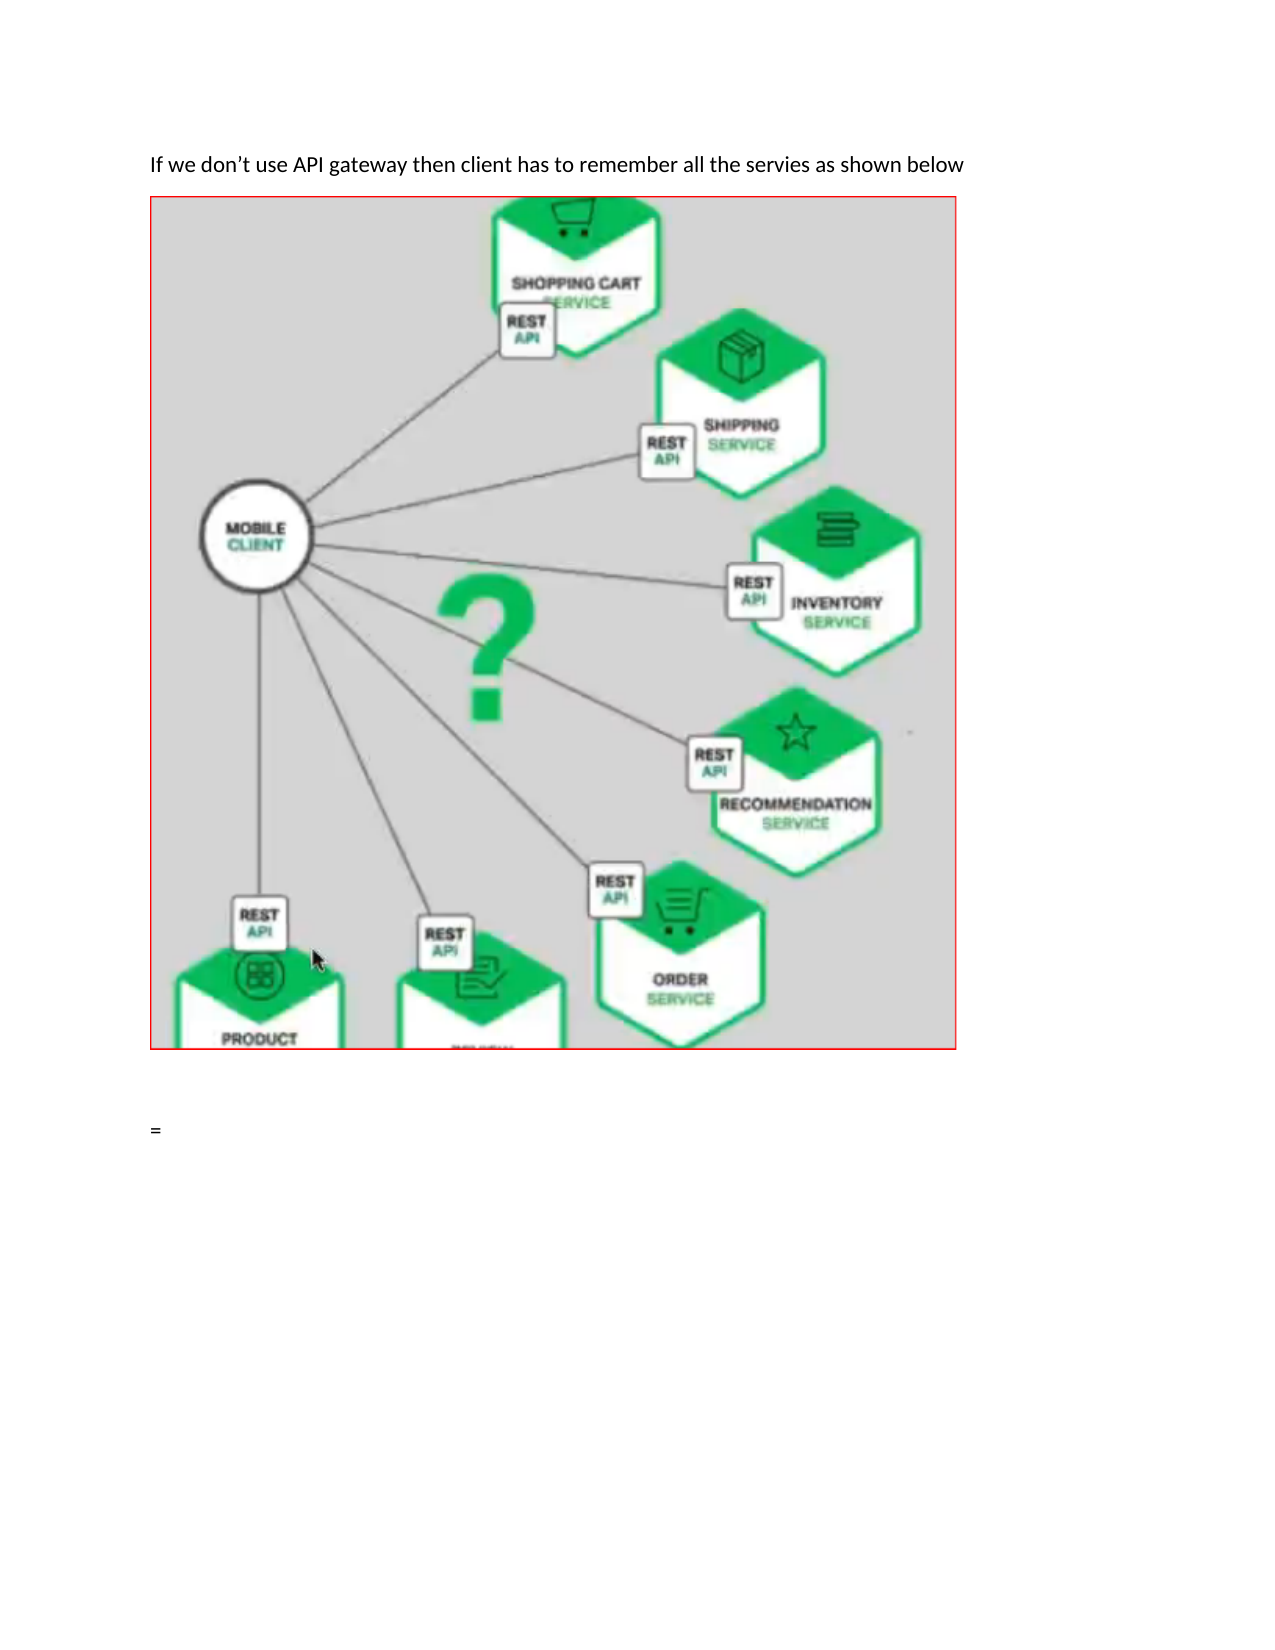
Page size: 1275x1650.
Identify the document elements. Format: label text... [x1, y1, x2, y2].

text = [150, 1116, 1125, 1144]
picture [150, 196, 957, 1050]
text If we don’t use API gateway then client has to remember all the servies as shown below [150, 150, 1125, 178]
